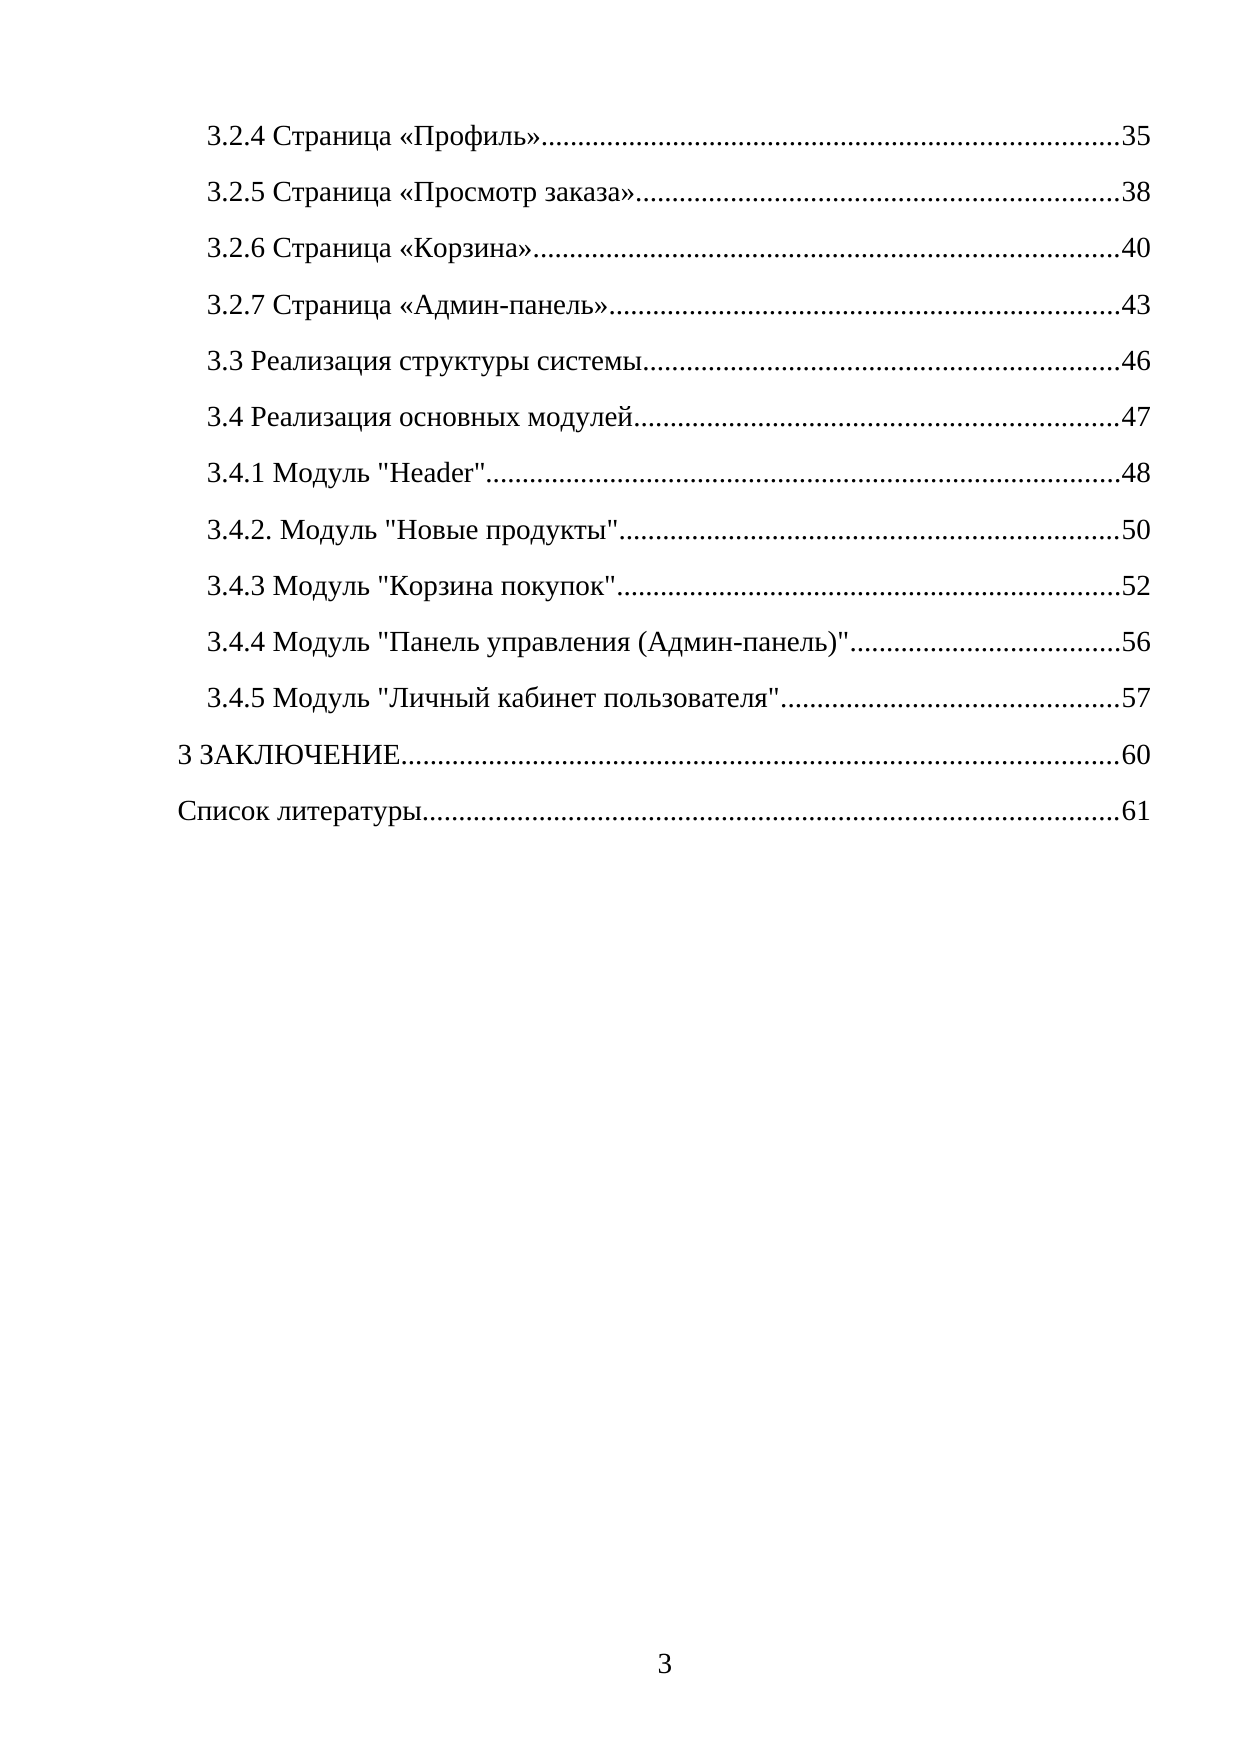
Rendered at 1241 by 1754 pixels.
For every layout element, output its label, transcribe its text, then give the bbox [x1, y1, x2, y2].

text 3.2.7 Страница «Админ-панель» 43 [207, 287, 1152, 320]
text 3.4 Реализация основных модулей 47 [207, 399, 1152, 433]
text 3 ЗАКЛЮЧЕНИЕ 60 [177, 737, 1152, 770]
text 3.4.1 Модуль "Header" 48 [207, 456, 1152, 489]
text 3.4.2. Модуль "Новые продукты" 50 [207, 512, 1152, 545]
text 3.4.5 Модуль "Личный кабинет пользователя" 57 [207, 681, 1152, 714]
text 3.2.4 Страница «Профиль» 35 [207, 118, 1152, 152]
text 3.2.6 Страница «Корзина» 40 [207, 231, 1152, 264]
text 3.3 Реализация структуры системы 46 [207, 343, 1152, 377]
text 3.4.4 Модуль "Панель управления (Админ-панель)" 56 [207, 624, 1152, 658]
text 3.4.3 Модуль "Корзина покупок" 52 [207, 568, 1152, 602]
text Список литературы 61 [177, 793, 1152, 827]
text 3.2.5 Страница «Просмотр заказа» 38 [207, 174, 1152, 208]
